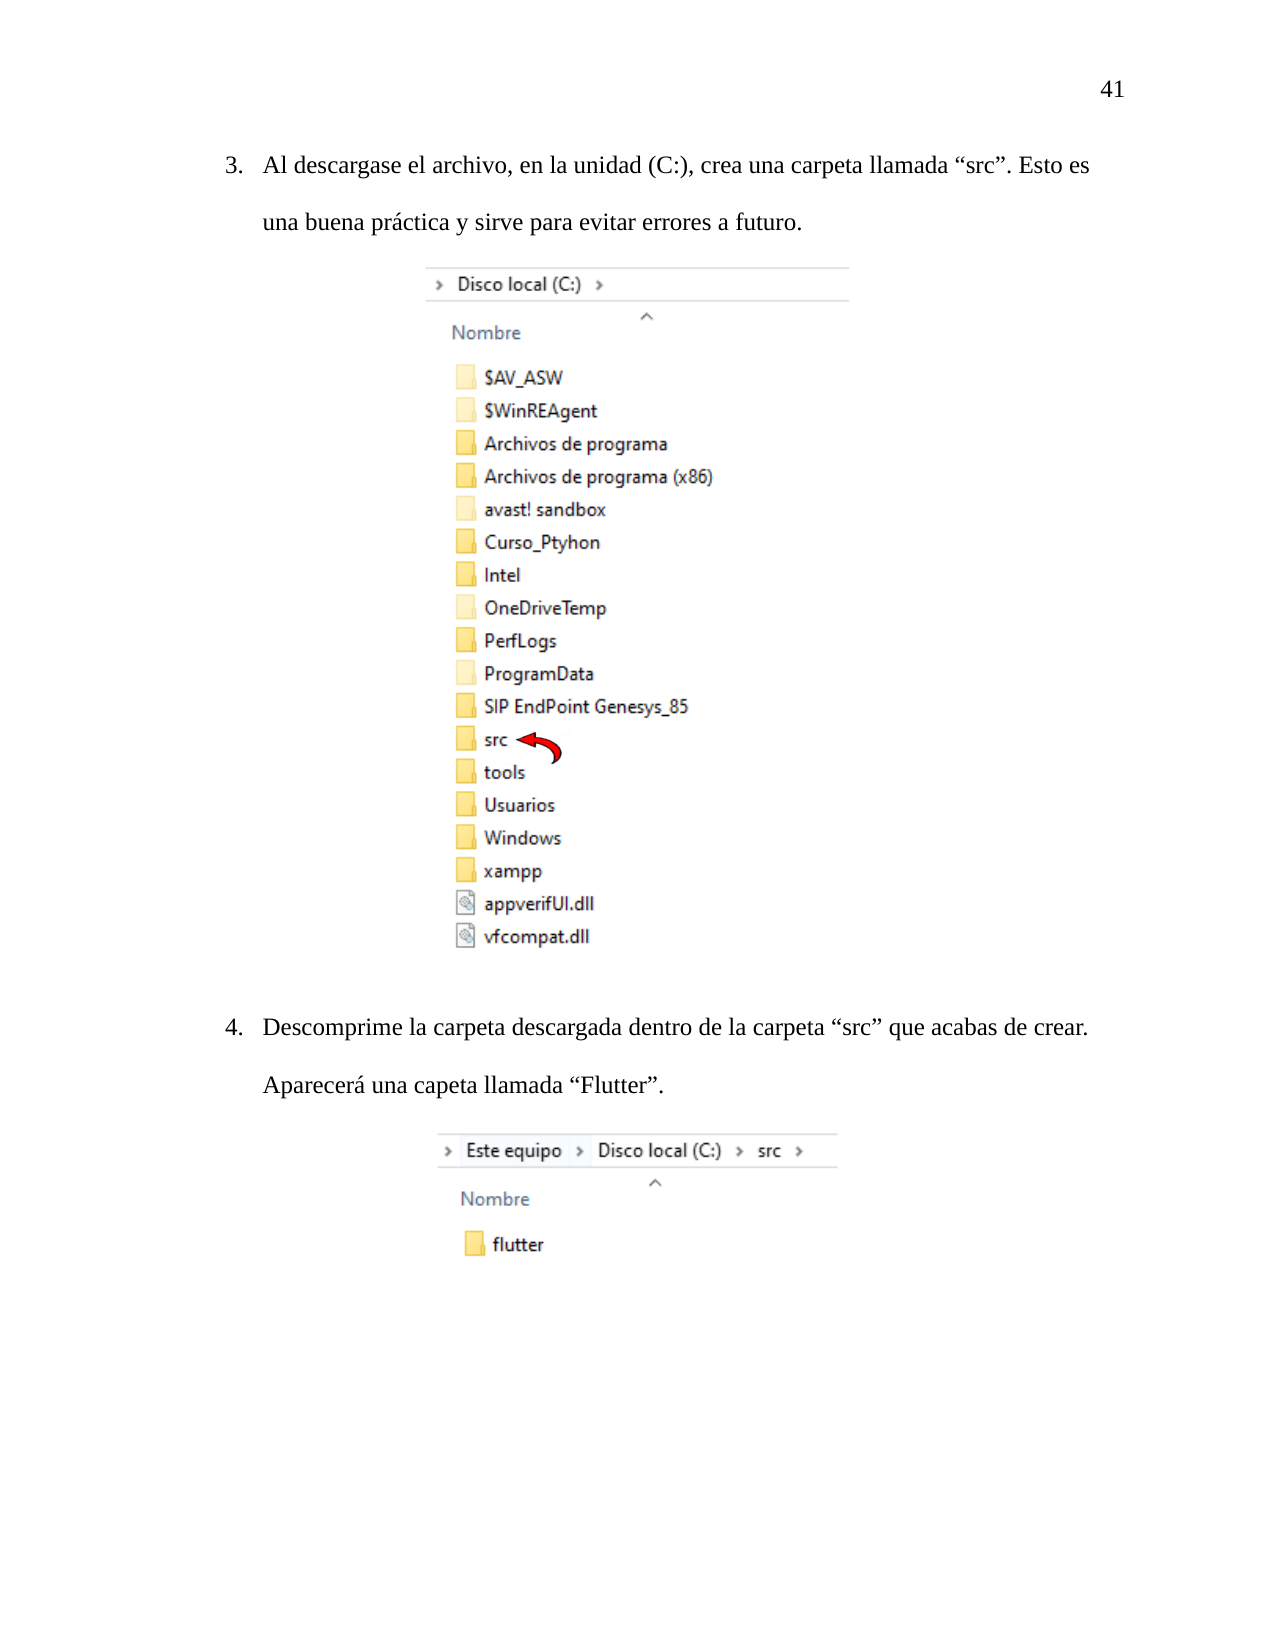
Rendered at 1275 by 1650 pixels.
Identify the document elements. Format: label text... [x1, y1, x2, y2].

picture [437, 1129, 838, 1275]
list Descomprime la carpeta descargada dentro de la carpeta “src” que acabas de crear. Aparecerá una capeta llamada “Flutter”. [225, 1012, 1125, 1099]
picture [425, 266, 850, 959]
list Al descargase el archivo, en la unidad (C:), crea una carpeta llamada “src”. Esto es una buena práctica y sirve para evitar errores a futuro. [225, 150, 1125, 236]
